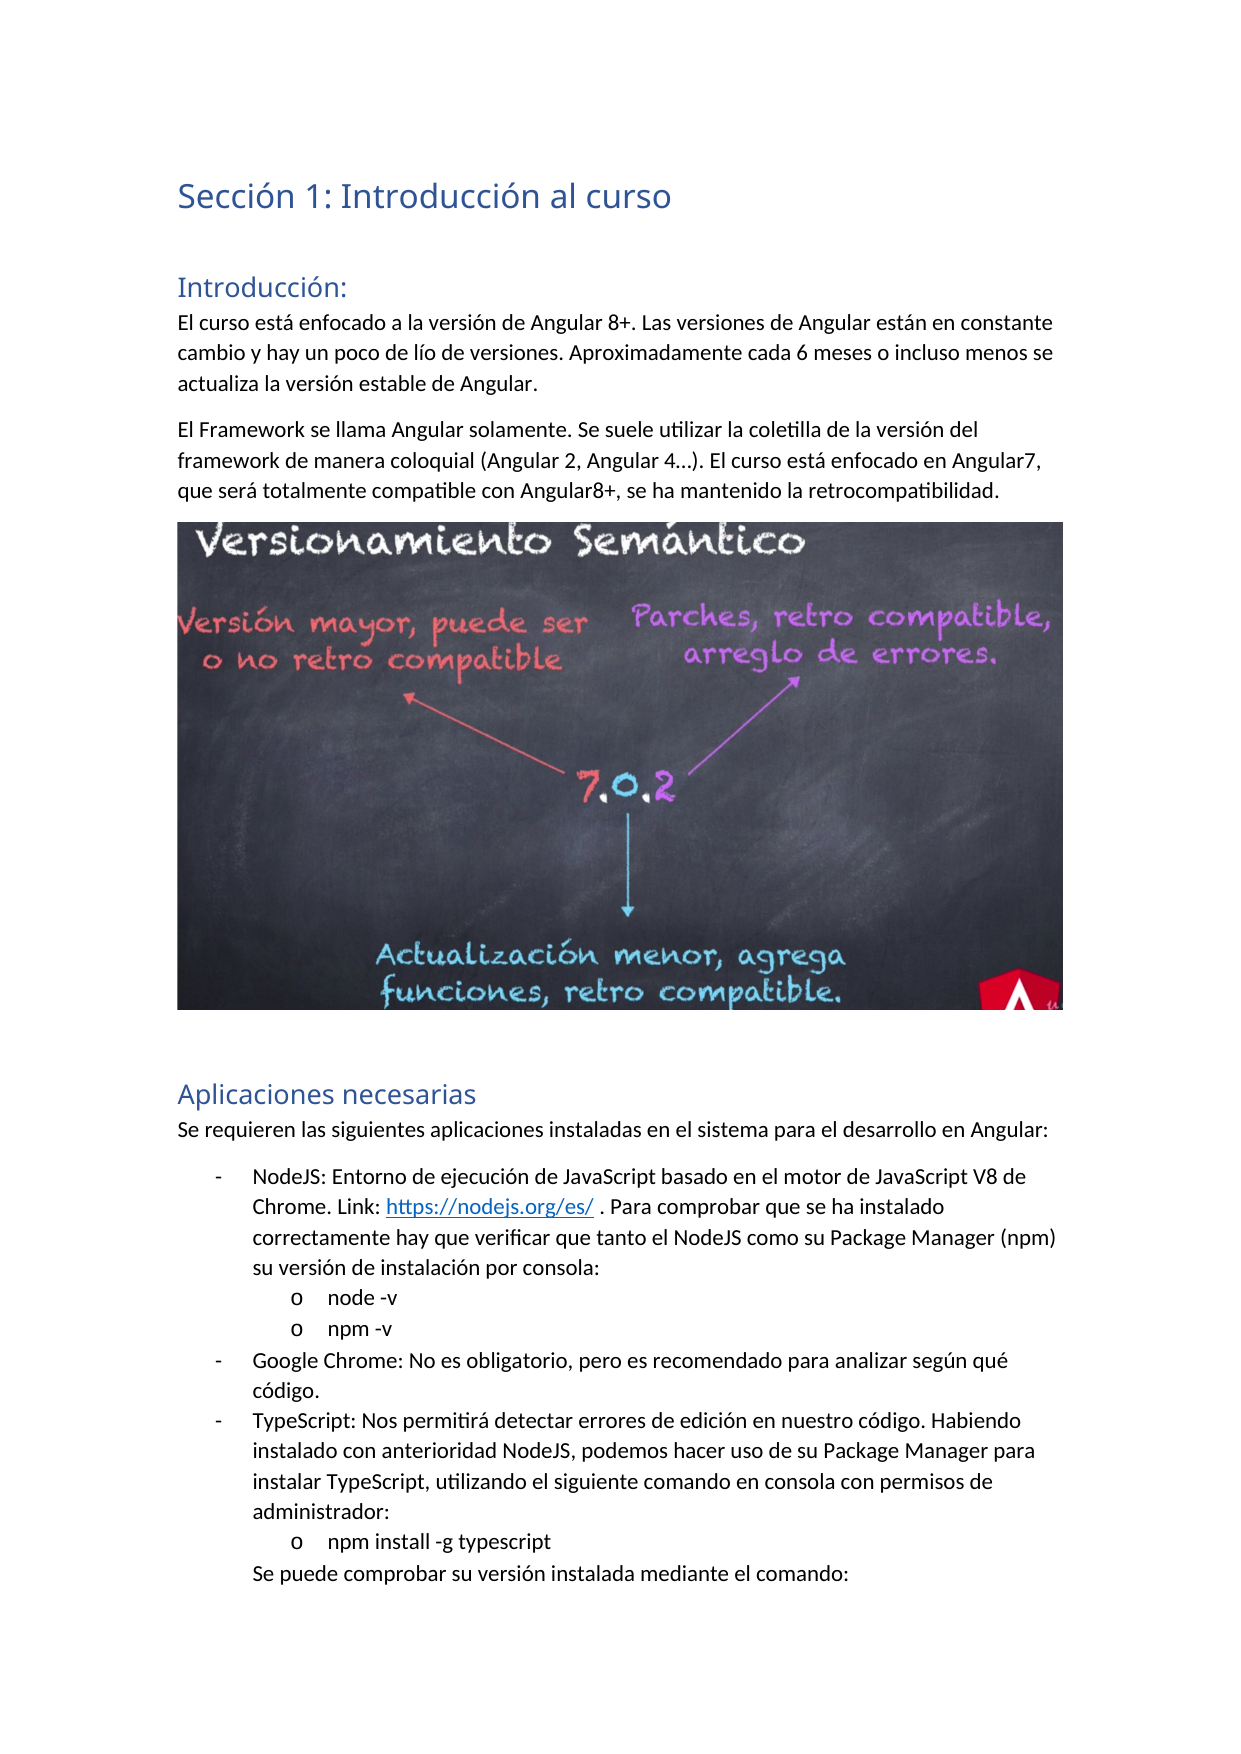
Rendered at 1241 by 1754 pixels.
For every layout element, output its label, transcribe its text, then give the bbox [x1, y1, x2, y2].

text Se requieren las siguientes aplicaciones instaladas en el sistema para el desarrollo en Angular: [177, 1115, 1063, 1143]
list npm install -g typescript [290, 1527, 1063, 1556]
text El curso está enfocado a la versión de Angular 8+. Las versiones de Angular están en constante cambio y hay un poco de lío de versiones. Aproximadamente cada 6 meses o incluso menos se actualiza la versión estable de Angular. [177, 308, 1063, 397]
subtitle Sección 1: Introducción al curso [177, 173, 1063, 218]
text El Framework se llama Angular solamente. Se suele utilizar la coletilla de la versión del framework de manera coloquial (Angular 2, Angular 4…). El curso está enfocado en Angular7, que será totalmente compatible con Angular8+, se ha mantenido la retrocompatibilidad. [177, 416, 1063, 504]
list Se puede comprobar su versión instalada mediante el comando: [252, 1559, 1063, 1587]
list NodeJS: Entorno de ejecución de JavaScript basado en el motor de JavaScript V8 de Chrome. Link: https://nodejs.org/es/ . Para comprobar que se ha instalado correctamente hay que verificar que tanto el NodeJS como su Package Manager (npm) su versión de instalación por consola: [215, 1162, 1063, 1281]
list Google Chrome: No es obligatorio, pero es recomendado para analizar según qué código. [215, 1346, 1063, 1404]
subtitle Introducción: [177, 268, 1063, 305]
list npm -v [290, 1314, 1063, 1344]
subtitle Aplicaciones necesarias [177, 1076, 1063, 1112]
picture [177, 522, 1063, 1010]
list node -v [290, 1283, 1063, 1312]
list TypeScript: Nos permitirá detectar errores de edición en nuestro código. Habiendo instalado con anterioridad NodeJS, podemos hacer uso de su Package Manager para instalar TypeScript, utilizando el siguiente comando en consola con permisos de administrador: [215, 1406, 1063, 1525]
